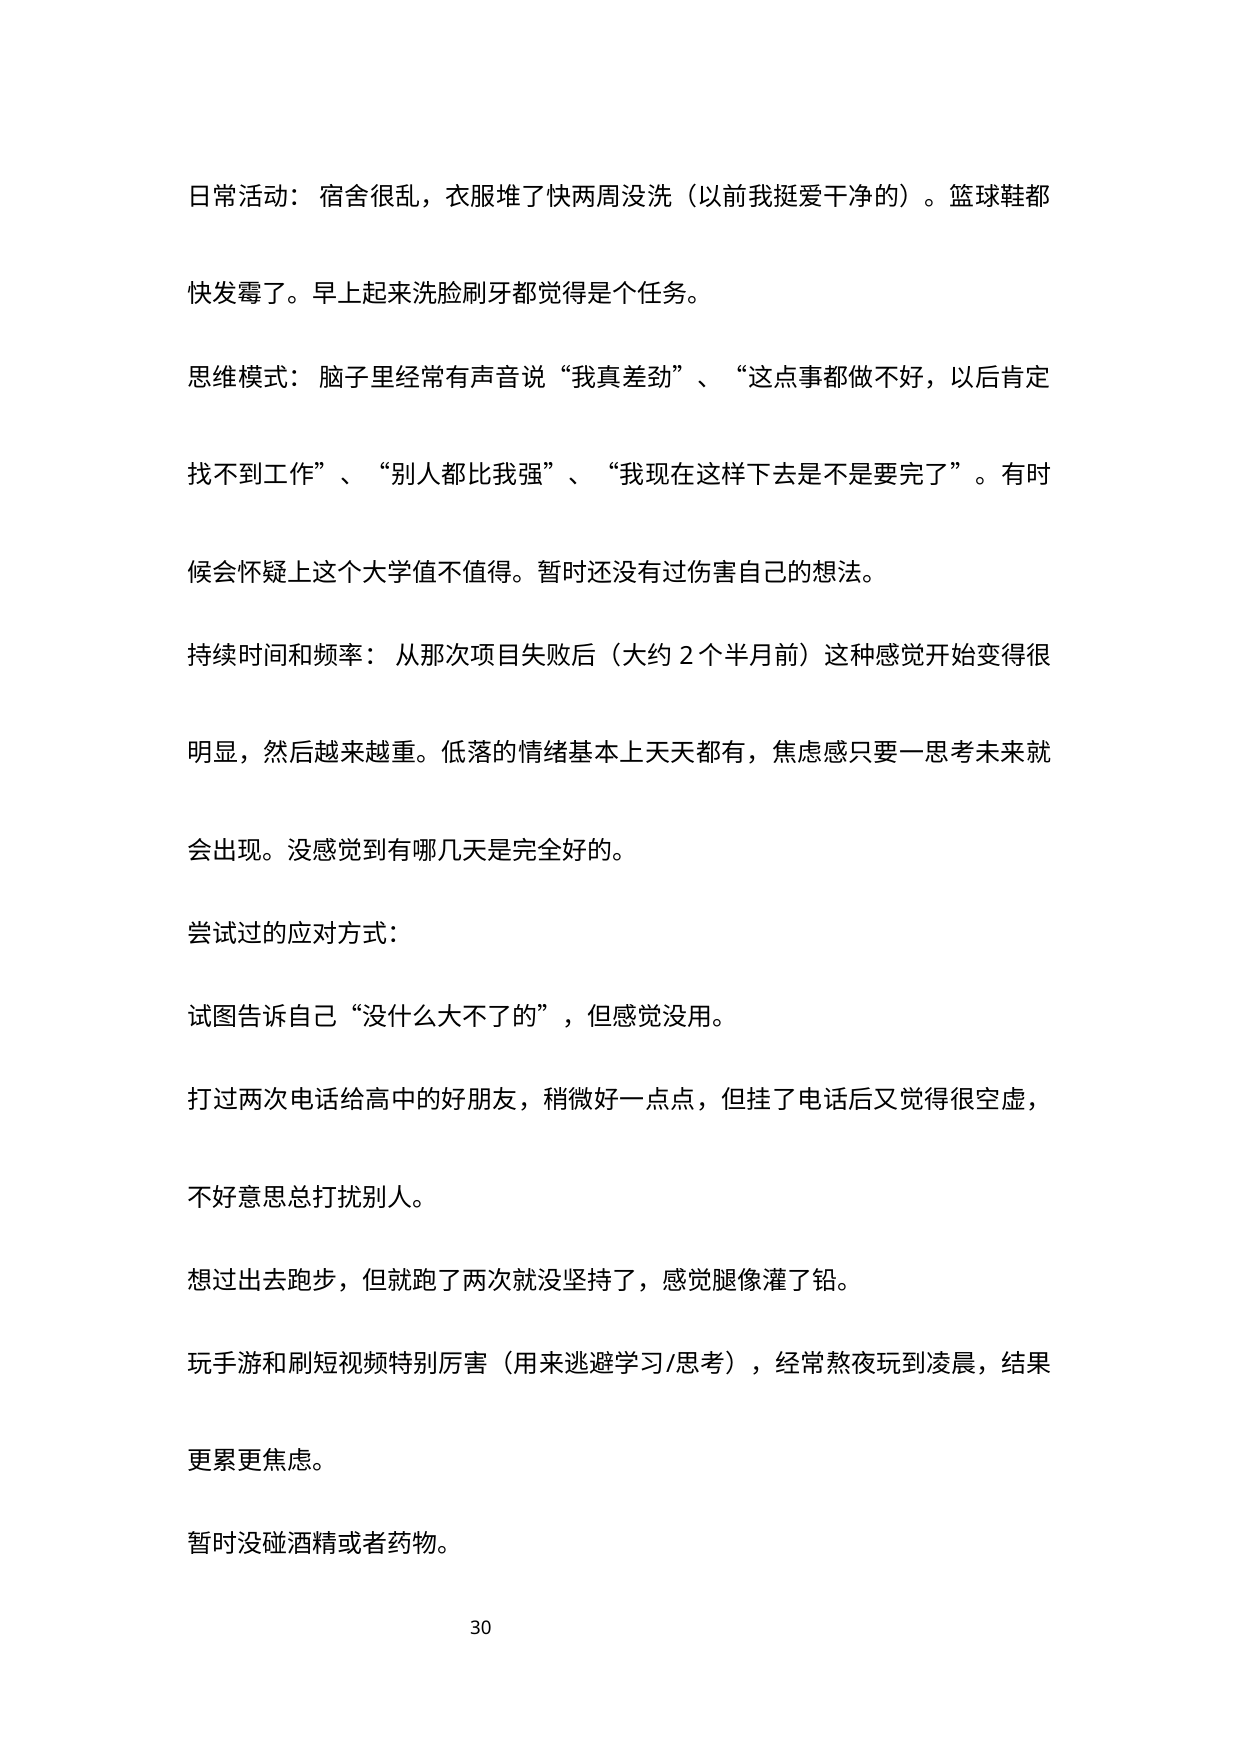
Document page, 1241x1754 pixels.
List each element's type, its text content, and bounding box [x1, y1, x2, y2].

text 打过两次电话给高中的好朋友，稍微好一点点，但挂了电话后又觉得很空虚，不好意思总打扰别人。 [187, 1065, 1053, 1228]
text 思维模式： 脑子里经常有声音说“我真差劲”、“这点事都做不好，以后肯定找不到工作”、“别人都比我强”、“我现在这样下去是不是要完了”。有时候会怀疑上这个大学值不值得。暂时还没有过伤害自己的想法。 [187, 343, 1053, 603]
text 尝试过的应对方式： [187, 899, 1053, 964]
text 试图告诉自己“没什么大不了的”，但感觉没用。 [187, 982, 1053, 1047]
text 日常活动： 宿舍很乱，衣服堆了快两周没洗（以前我挺爱干净的）。篮球鞋都快发霉了。早上起来洗脸刷牙都觉得是个任务。 [187, 162, 1053, 324]
text 想过出去跑步，但就跑了两次就没坚持了，感觉腿像灌了铅。 [187, 1246, 1053, 1311]
text 持续时间和频率： 从那次项目失败后（大约2个半月前）这种感觉开始变得很明显，然后越来越重。低落的情绪基本上天天都有，焦虑感只要一思考未来就会出现。没感觉到有哪几天是完全好的。 [187, 621, 1053, 881]
text 玩手游和刷短视频特别厉害（用来逃避学习/思考），经常熬夜玩到凌晨，结果更累更焦虑。 [187, 1329, 1053, 1491]
text 暂时没碰酒精或者药物。 [187, 1509, 1053, 1574]
